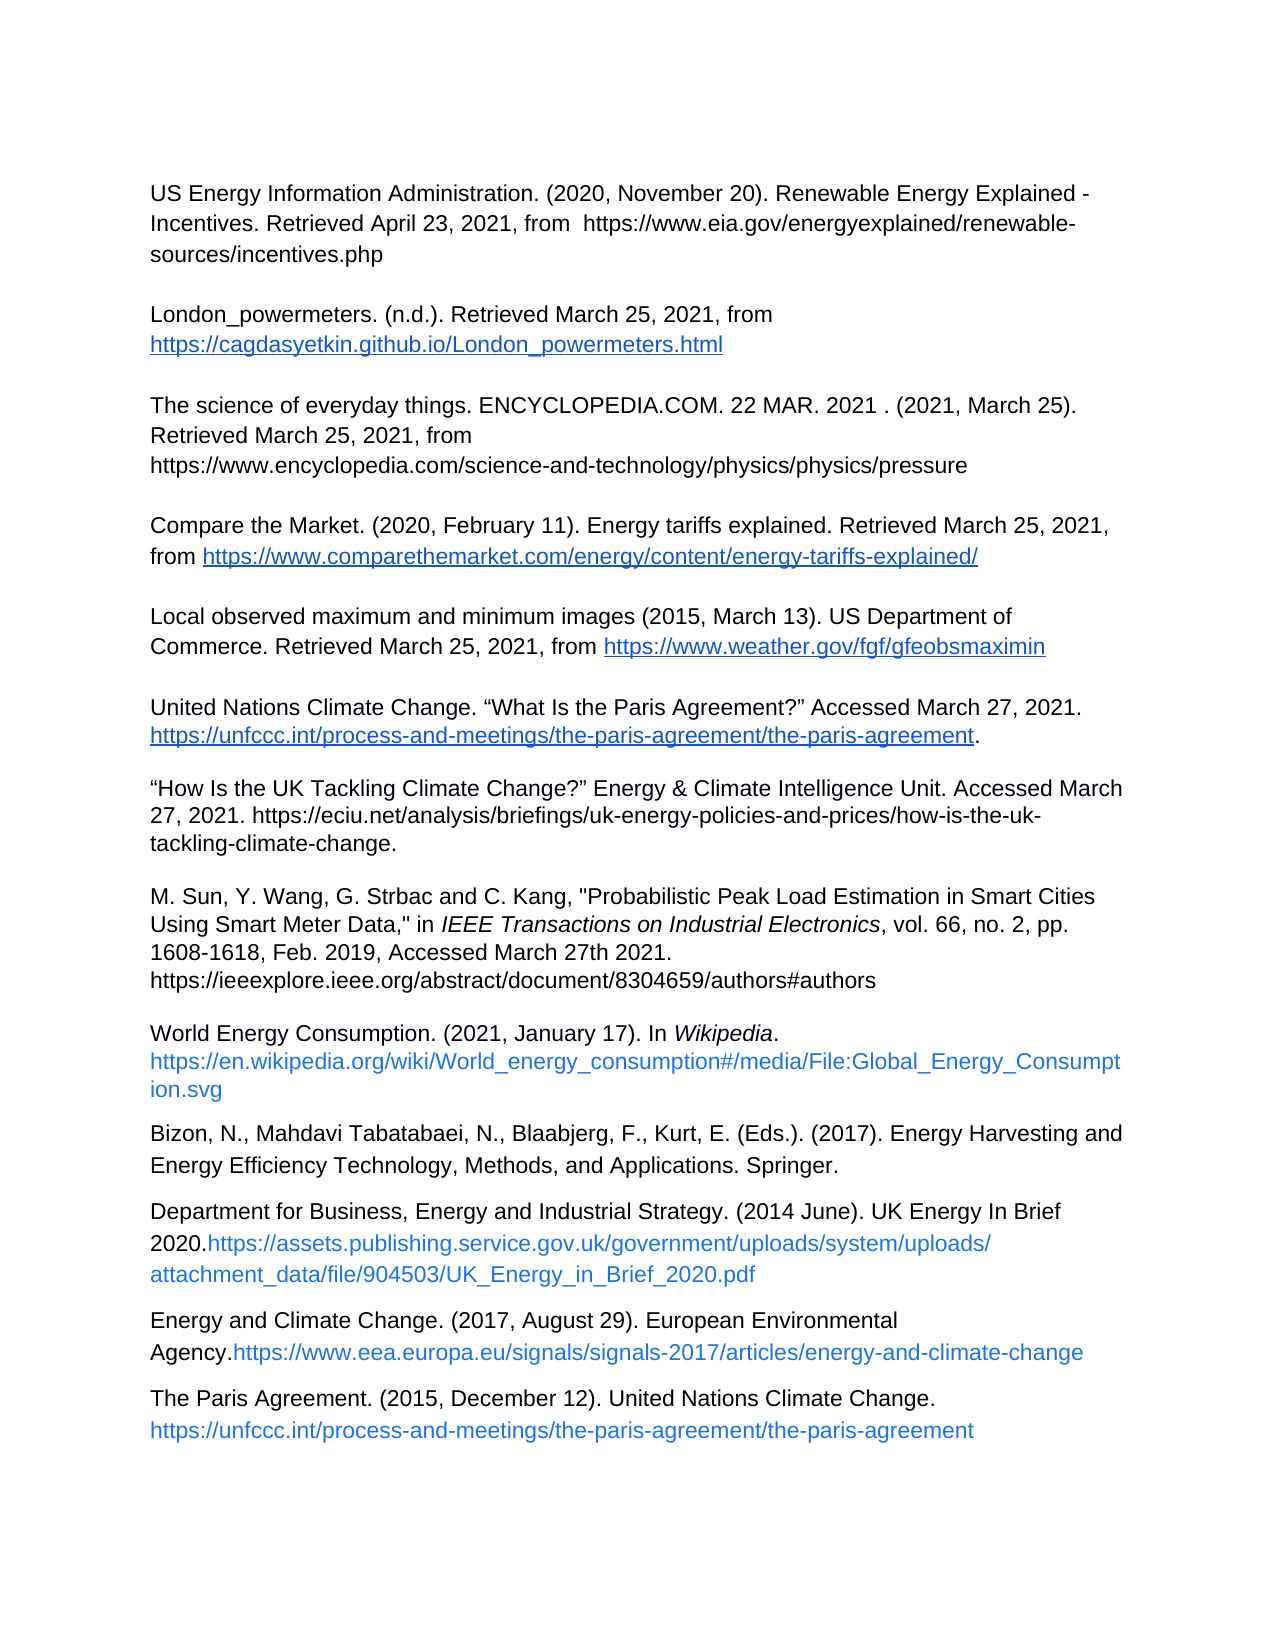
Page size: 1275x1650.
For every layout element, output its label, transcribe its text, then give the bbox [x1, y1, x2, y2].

text Department for Business, Energy and Industrial Strategy. (2014 June). UK Energy In Brief 2020.https://assets.publishing.service.gov.uk/government/uploads/system/uploads/attachment_data/file/904503/UK_Energy_in_Brief_2020.pdf [150, 1198, 1125, 1288]
text Energy and Climate Change. (2017, August 29). European Environmental Agency.https://www.eea.europa.eu/signals/signals-2017/articles/energy-and-climate-change [150, 1307, 1125, 1365]
text United Nations Climate Change. “What Is the Paris Agreement?” Accessed March 27, 2021. https://unfccc.int/process-and-meetings/the-paris-agreement/the-paris-agreement. [150, 694, 1125, 748]
text World Energy Consumption. (2021, January 17). In Wikipedia. https://en.wikipedia.org/wiki/World_energy_consumption#/media/File:Global_Energy_Consumption.svg [150, 1020, 1125, 1102]
text London_powermeters. (n.d.). Retrieved March 25, 2021, from https://cagdasyetkin.github.io/London_powermeters.html [150, 301, 1125, 358]
text The Paris Agreement. (2015, December 12). United Nations Climate Change. https://unfccc.int/process-and-meetings/the-paris-agreement/the-paris-agreement [150, 1385, 1125, 1443]
text M. Sun, Y. Wang, G. Strbac and C. Kang, "Probabilistic Peak Load Estimation in Smart Cities Using Smart Meter Data," in IEEE Transactions on Industrial Electronics, vol. 66, no. 2, pp. 1608-1618, Feb. 2019, Accessed March 27th 2021. https://ieeexplore.ieee.org/abstract/document/8304659/authors#authors [150, 883, 1125, 993]
text Bizon, N., Mahdavi Tabatabaei, N., Blaabjerg, F., Kurt, E. (Eds.). (2017). Energy Harvesting and Energy Efficiency Technology, Methods, and Applications. Springer. [150, 1120, 1125, 1178]
text The science of everyday things. ENCYCLOPEDIA.COM. 22 MAR. 2021 . (2021, March 25). Retrieved March 25, 2021, from https://www.encyclopedia.com/science-and-technology/physics/physics/pressure [150, 392, 1125, 478]
text US Energy Information Administration. (2020, November 20). Renewable Energy Explained - Incentives. Retrieved April 23, 2021, from https://www.eia.gov/energyexplained/renewable-sources/incentives.php [150, 180, 1125, 267]
text Compare the Market. (2020, February 11). Energy tariffs explained. Retrieved March 25, 2021, from https://www.comparethemarket.com/energy/content/energy-tariffs-explained/ [150, 512, 1125, 569]
text Local observed maximum and minimum images (2015, March 13). US Department of Commerce. Retrieved March 25, 2021, from https://www.weather.gov/fgf/gfeobsmaximin [150, 603, 1125, 660]
text “How Is the UK Tackling Climate Change?” Energy & Climate Intelligence Unit. Accessed March 27, 2021. https://eciu.net/analysis/briefings/uk-energy-policies-and-prices/how-is-the-uk-tackling-climate-change. [150, 774, 1125, 857]
